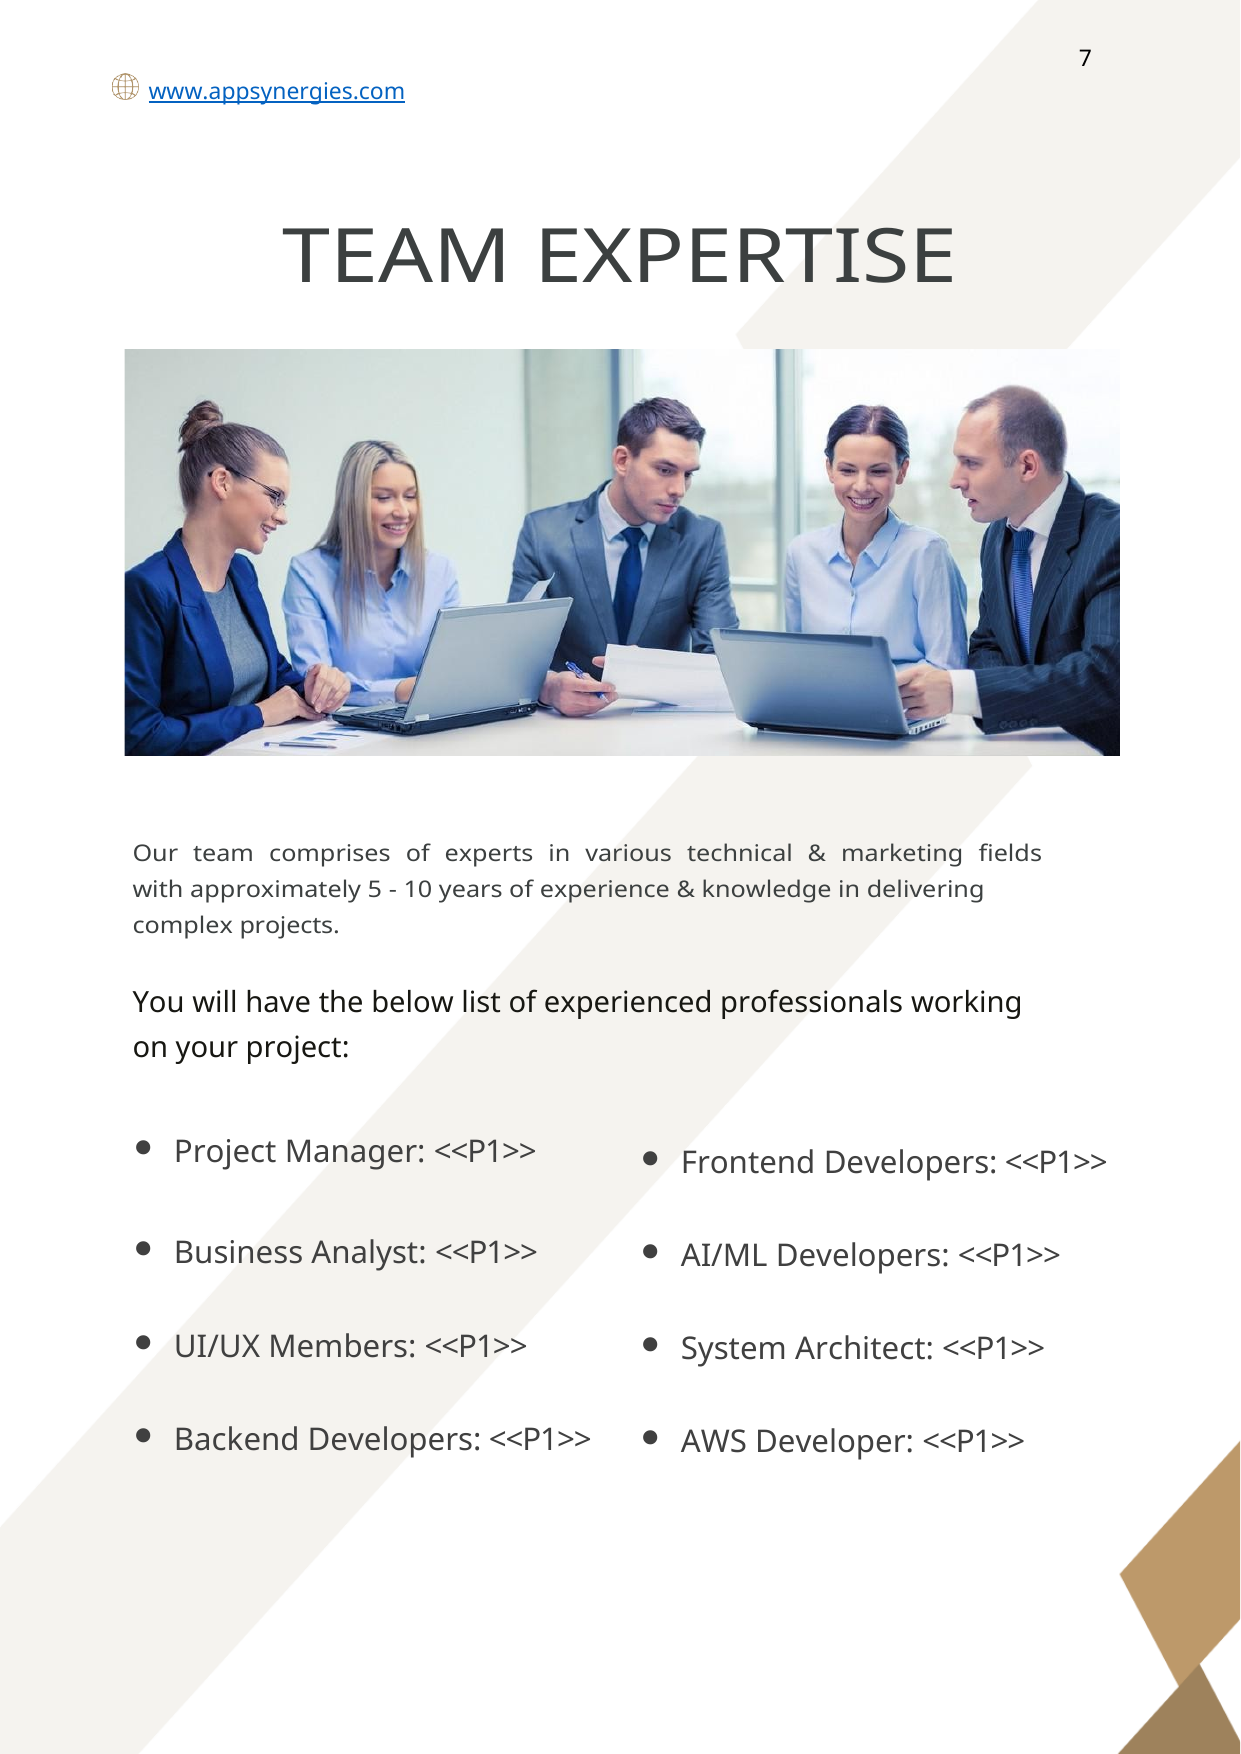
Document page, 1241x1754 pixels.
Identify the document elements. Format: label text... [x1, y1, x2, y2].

subtitle System Architect: <<P1>> [643, 1326, 1240, 1369]
text www.appsynergies.com [112, 74, 1240, 106]
picture [0, 0, 1241, 1754]
subtitle Project Manager: <<P1>> [136, 1129, 597, 1172]
text Our team comprises of experts in various technical & marketing fields with approximately 5 - 10 years of experience & knowledge in delivering complex projects. [132, 836, 1057, 940]
subtitle Backend Developers: <<P1>> [136, 1417, 597, 1459]
subtitle Frontend Developers: <<P1>> [643, 1139, 1240, 1182]
text You will have the below list of experienced professionals working on your project: [132, 981, 1034, 1066]
subtitle Business Analyst: <<P1>> [136, 1230, 597, 1273]
subtitle AWS Developer: <<P1>> [643, 1419, 1240, 1462]
subtitle UI/UX Members: <<P1>> [136, 1324, 597, 1366]
subtitle AI/ML Developers: <<P1>> [643, 1233, 1240, 1275]
subtitle TEAM EXPERTISE [59, 202, 1181, 304]
text 7 [1078, 42, 1240, 73]
